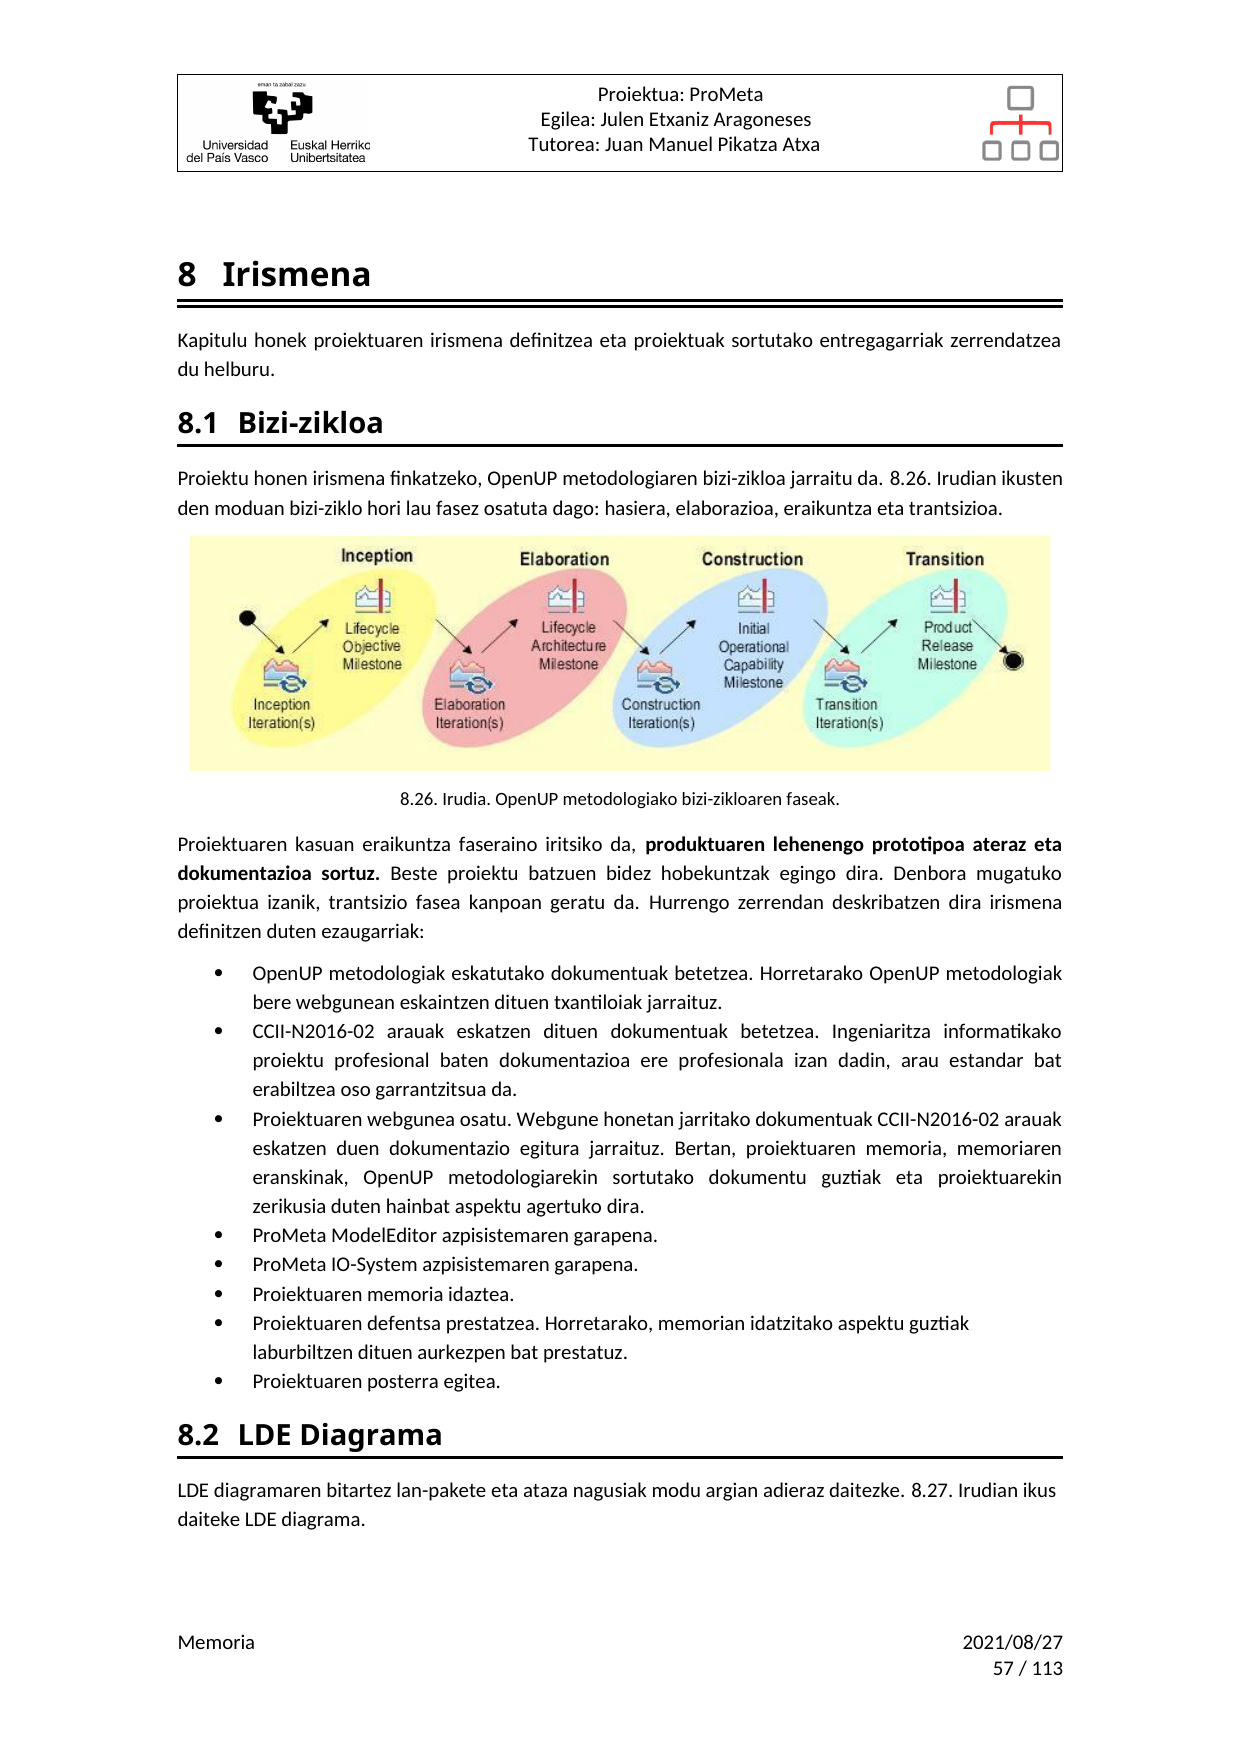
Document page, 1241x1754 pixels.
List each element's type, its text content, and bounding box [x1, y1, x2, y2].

picture [189, 536, 1051, 771]
text Proiektuaren kasuan eraikuntza faseraino iritsiko da, produktuaren lehenengo prototipoa ateraz eta dokumentazioa sortuz. Beste proiektu batzuen bidez hobekuntzak egingo dira. Denbora mugatuko proiektua izanik, trantsizio fasea kanpoan geratu da. Hurrengo zerrendan deskribatzen dira irismena definitzen duten ezaugarriak: [177, 831, 1063, 944]
picture [182, 81, 370, 162]
list ProMeta IO-System azpisistemaren garapena. [215, 1252, 1063, 1277]
list Proiektuaren memoria idaztea. [215, 1281, 1063, 1306]
subtitle Irismena [177, 251, 1063, 299]
list Proiektuaren defentsa prestatzea. Horretarako, memorian idatzitako aspektu guztiak laburbiltzen dituen aurkezpen bat prestatuz. [215, 1310, 1063, 1364]
picture [978, 80, 1060, 162]
subtitle Bizi-zikloa [177, 402, 1063, 444]
list Proiektuaren webgunea osatu. Webgune honetan jarritako dokumentuak CCII-N2016-02 arauak eskatzen duen dokumentazio egitura jarraituz. Bertan, proiektuaren memoria, memoriaren eranskinak, OpenUP metodologiarekin sortutako dokumentu guztiak eta proiektuarekin zerikusia duten hainbat aspektu agertuko dira. [215, 1106, 1063, 1219]
list ProMeta ModelEditor azpisistemaren garapena. [215, 1222, 1063, 1248]
list Proiektuaren posterra egitea. [215, 1368, 1063, 1394]
list OpenUP metodologiak eskatutako dokumentuak betetzea. Horretarako OpenUP metodologiak bere webgunean eskaintzen dituen txantiloiak jarraituz. [215, 960, 1063, 1014]
text Kapitulu honek proiektuaren irismena definitzea eta proiektuak sortutako entregagarriak zerrendatzea du helburu. [177, 327, 1063, 382]
subtitle LDE Diagrama [177, 1414, 1063, 1456]
list CCII-N2016-02 arauak eskatzen dituen dokumentuak betetzea. Ingeniaritza informatikako proiektu profesional baten dokumentazioa ere profesionala izan dadin, arau estandar bat erabiltzea oso garrantzitsua da. [215, 1018, 1063, 1102]
